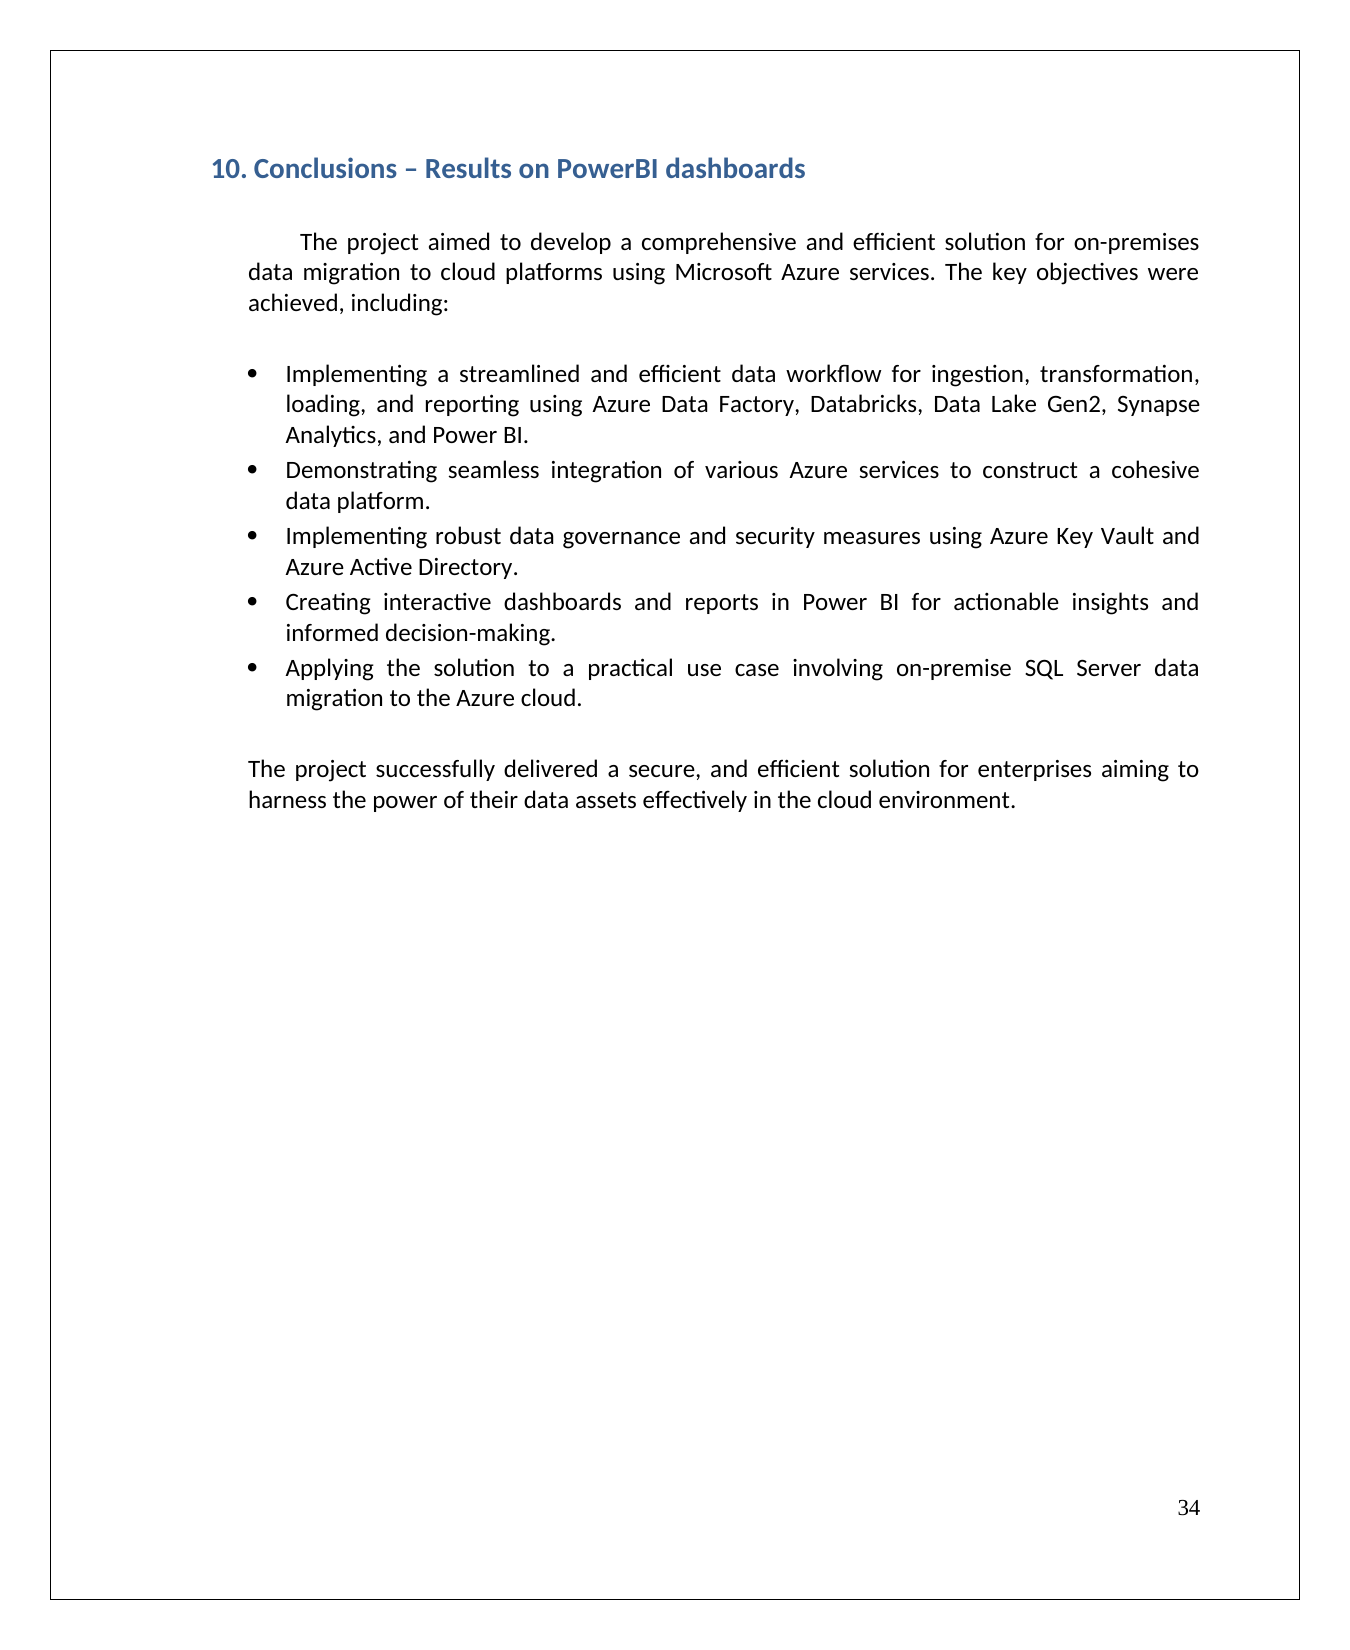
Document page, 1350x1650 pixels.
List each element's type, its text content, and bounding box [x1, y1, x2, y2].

list Demonstrating seamless integration of various Azure services to construct a cohesive data platform. [248, 454, 1200, 515]
list The project aimed to develop a comprehensive and efficient solution for on-premises data migration to cloud platforms using Microsoft Azure services. The key objectives were achieved, including: [248, 226, 1200, 317]
list Applying the solution to a practical use case involving on-premise SQL Server data migration to the Azure cloud. [248, 652, 1200, 713]
list Implementing a streamlined and efficient data workflow for ingestion, transformation, loading, and reporting using Azure Data Factory, Databricks, Data Lake Gen2, Synapse Analytics, and Power BI. [248, 358, 1200, 449]
list The project successfully delivered a secure, and efficient solution for enterprises aiming to harness the power of their data assets effectively in the cloud environment. [248, 753, 1200, 814]
list Creating interactive dashboards and reports in Power BI for actionable insights and informed decision-making. [248, 586, 1200, 647]
list Implementing robust data governance and security measures using Azure Key Vault and Azure Active Directory. [248, 520, 1200, 581]
list Conclusions – Results on PowerBI dashboards [210, 150, 1200, 186]
